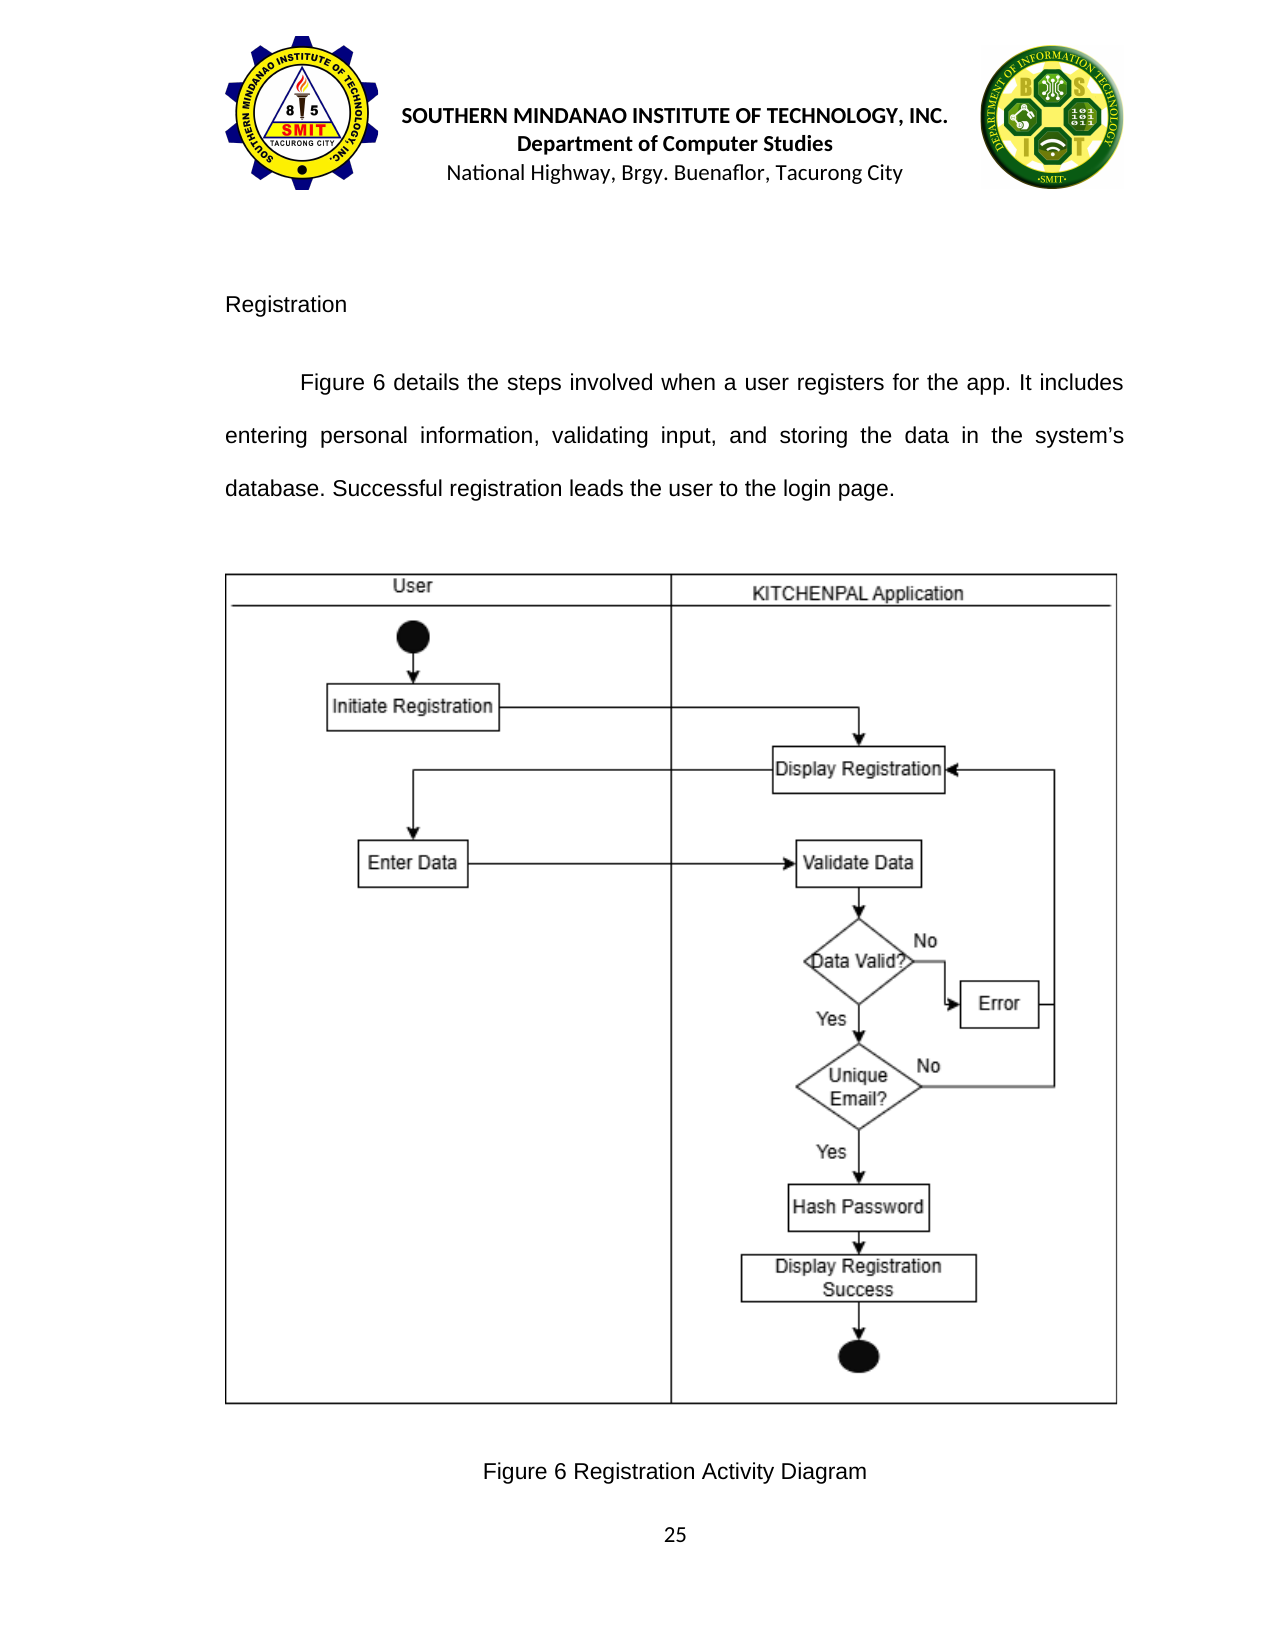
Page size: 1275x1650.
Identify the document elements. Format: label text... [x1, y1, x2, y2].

picture [980, 45, 1124, 189]
text Figure 6 details the steps involved when a user registers for the app. It includes entering personal information, validating input, and storing the data in the system’s database. Successful registration leads the user to the login page. [225, 369, 1125, 501]
picture [225, 36, 379, 190]
text Registration [225, 291, 1125, 318]
text Figure 6 Registration Activity Diagram [225, 1458, 1125, 1485]
picture [225, 552, 1118, 1406]
